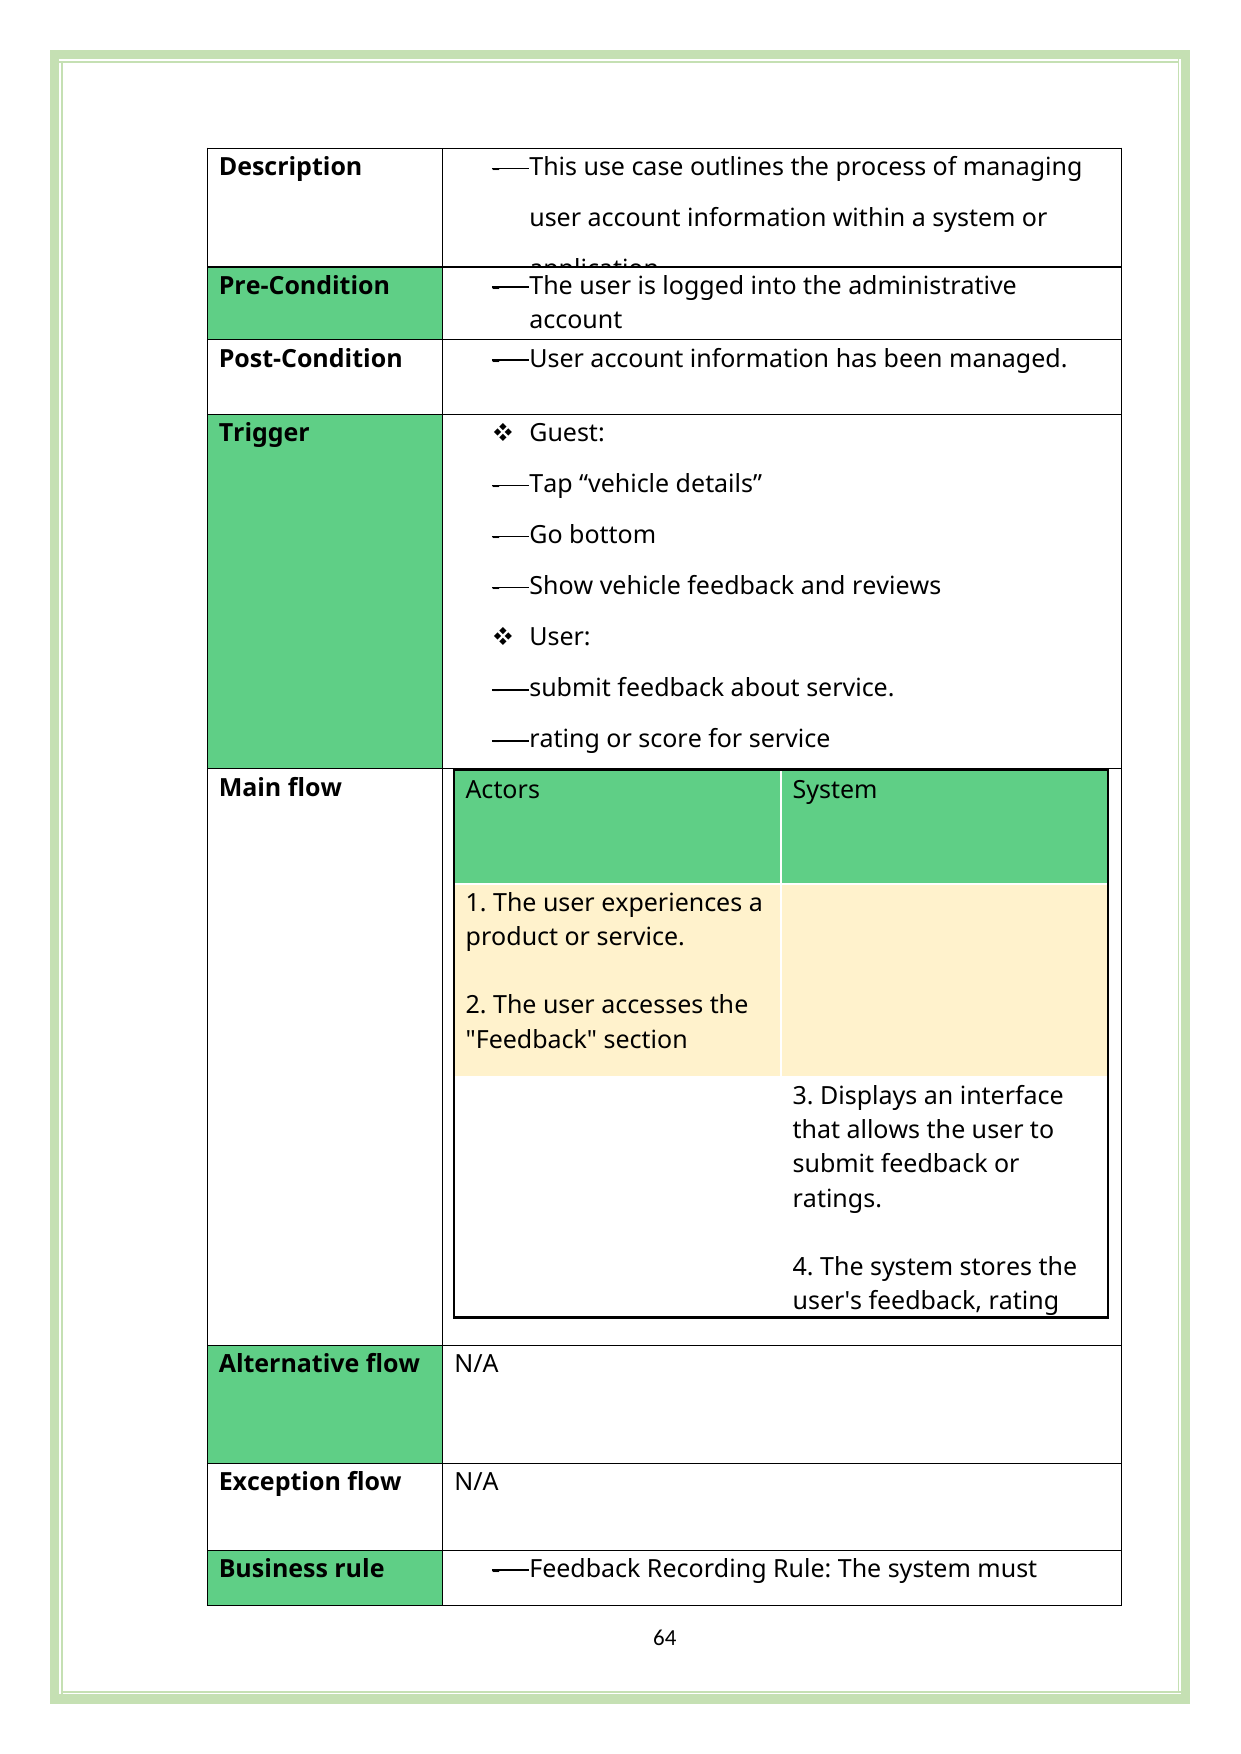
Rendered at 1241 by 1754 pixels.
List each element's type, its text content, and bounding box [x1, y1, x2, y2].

table_cell Post-Condition [208, 340, 442, 414]
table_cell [443, 1551, 1121, 1605]
table_cell Alternative flow [208, 1346, 442, 1463]
table_cell This use case outlines the process of managing user account information within a system or application. [443, 149, 1121, 266]
table_cell Description [208, 149, 442, 266]
table_cell The user is logged into the administrative account [443, 268, 1121, 339]
table_cell Trigger [208, 415, 442, 768]
table_cell Main flow [208, 769, 442, 1344]
table_cell N/A [443, 1464, 1121, 1549]
table_cell Pre-Condition [208, 268, 442, 339]
table_cell [443, 769, 1121, 1344]
table_cell User account information has been managed. [443, 340, 1121, 414]
table_cell N/A [443, 1346, 1121, 1463]
table_cell Exception flow [208, 1464, 442, 1549]
table_cell Guest: Tap “vehicle details” Go bottom Show vehicle feedback and reviews User: submit feedback about service. rating or score for service [443, 415, 1121, 768]
table_cell Business rule [208, 1551, 442, 1605]
